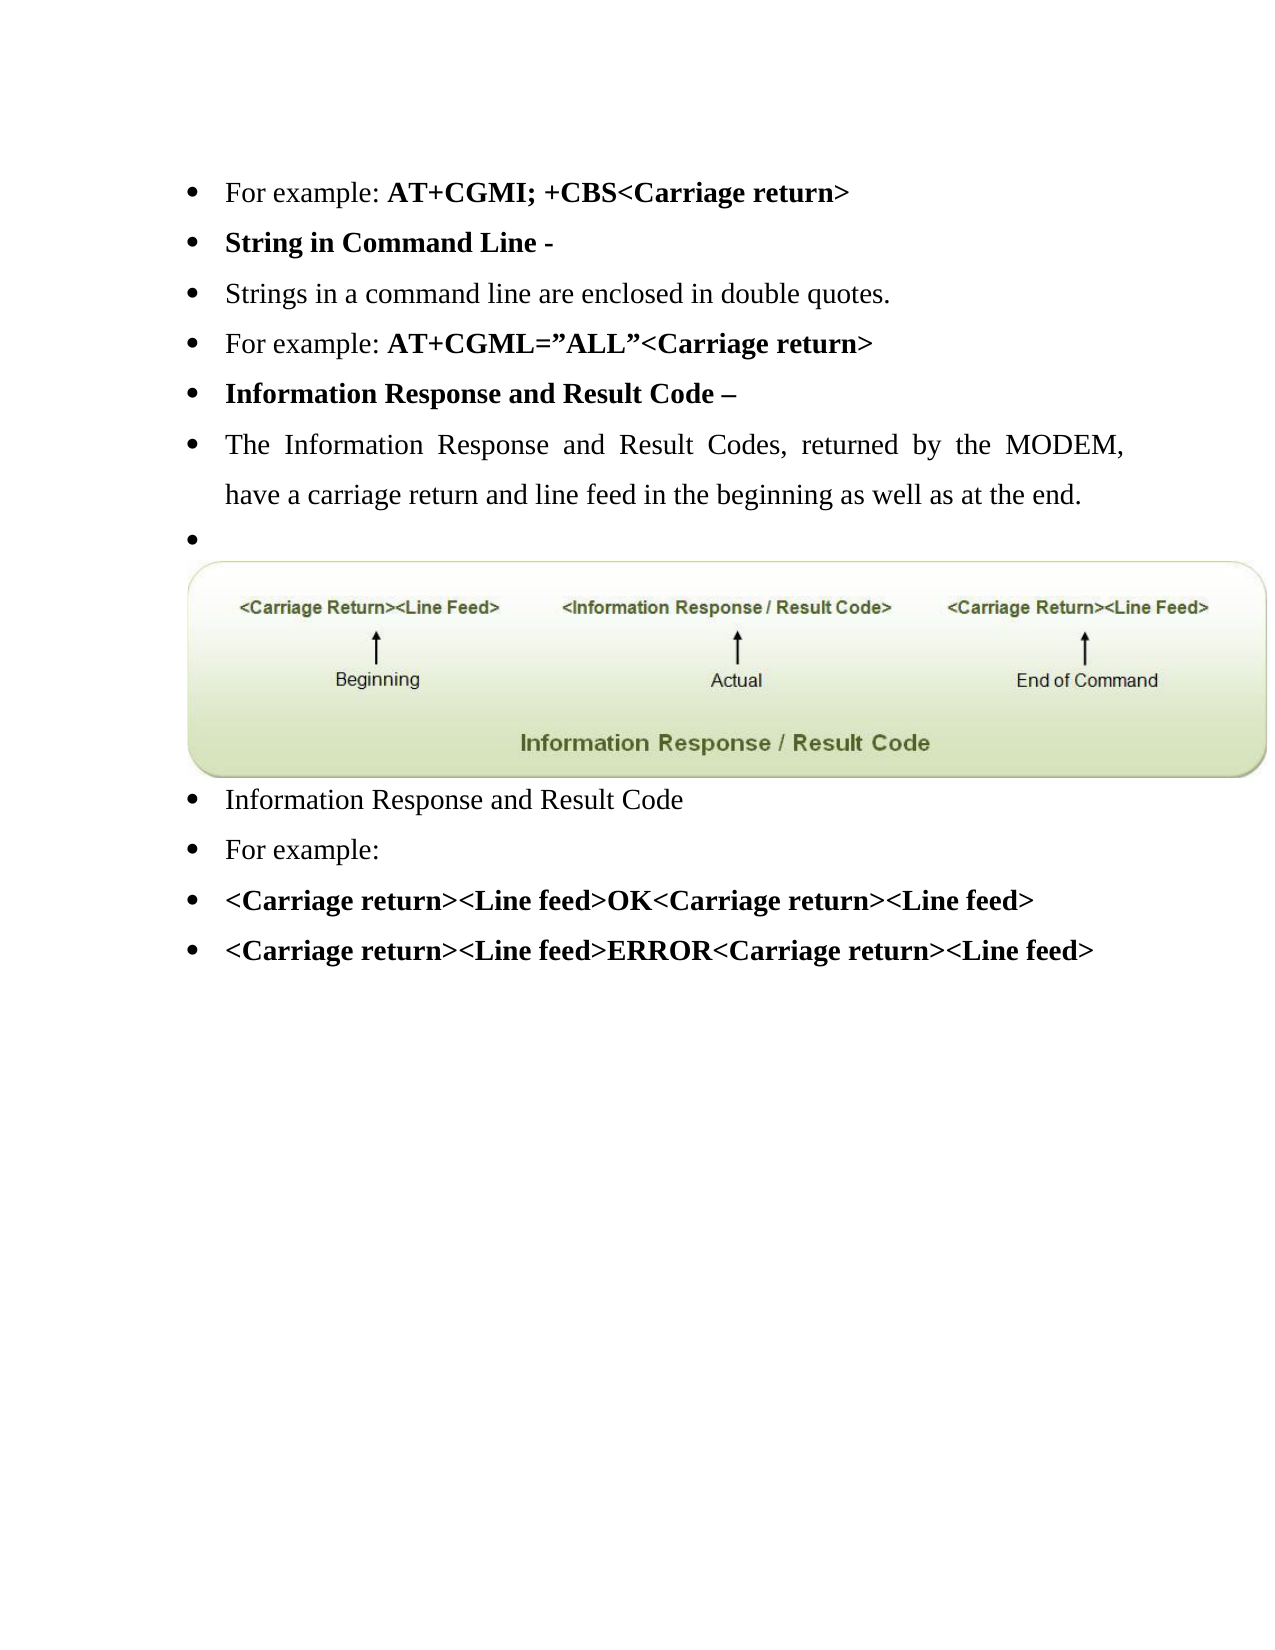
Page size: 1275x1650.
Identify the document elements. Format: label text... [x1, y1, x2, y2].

list <Carriage return><Line feed>ERROR<Carriage return><Line feed> [187, 933, 1125, 967]
list The Information Response and Result Codes, returned by the MODEM, have a carriage return and line feed in the beginning as well as at the end. [187, 427, 1125, 511]
list Information Response and Result Code [187, 782, 1125, 816]
list String in Command Line - [187, 225, 1125, 259]
list Information Response and Result Code – [187, 377, 1125, 410]
list For example: [187, 832, 1125, 866]
list For example: AT+CGML=”ALL”<Carriage return> [187, 326, 1125, 360]
list Strings in a command line are enclosed in double quotes. [187, 276, 1125, 309]
list For example: AT+CGMI; +CBS<Carriage return> [187, 175, 1125, 209]
list <Carriage return><Line feed>OK<Carriage return><Line feed> [187, 883, 1125, 916]
